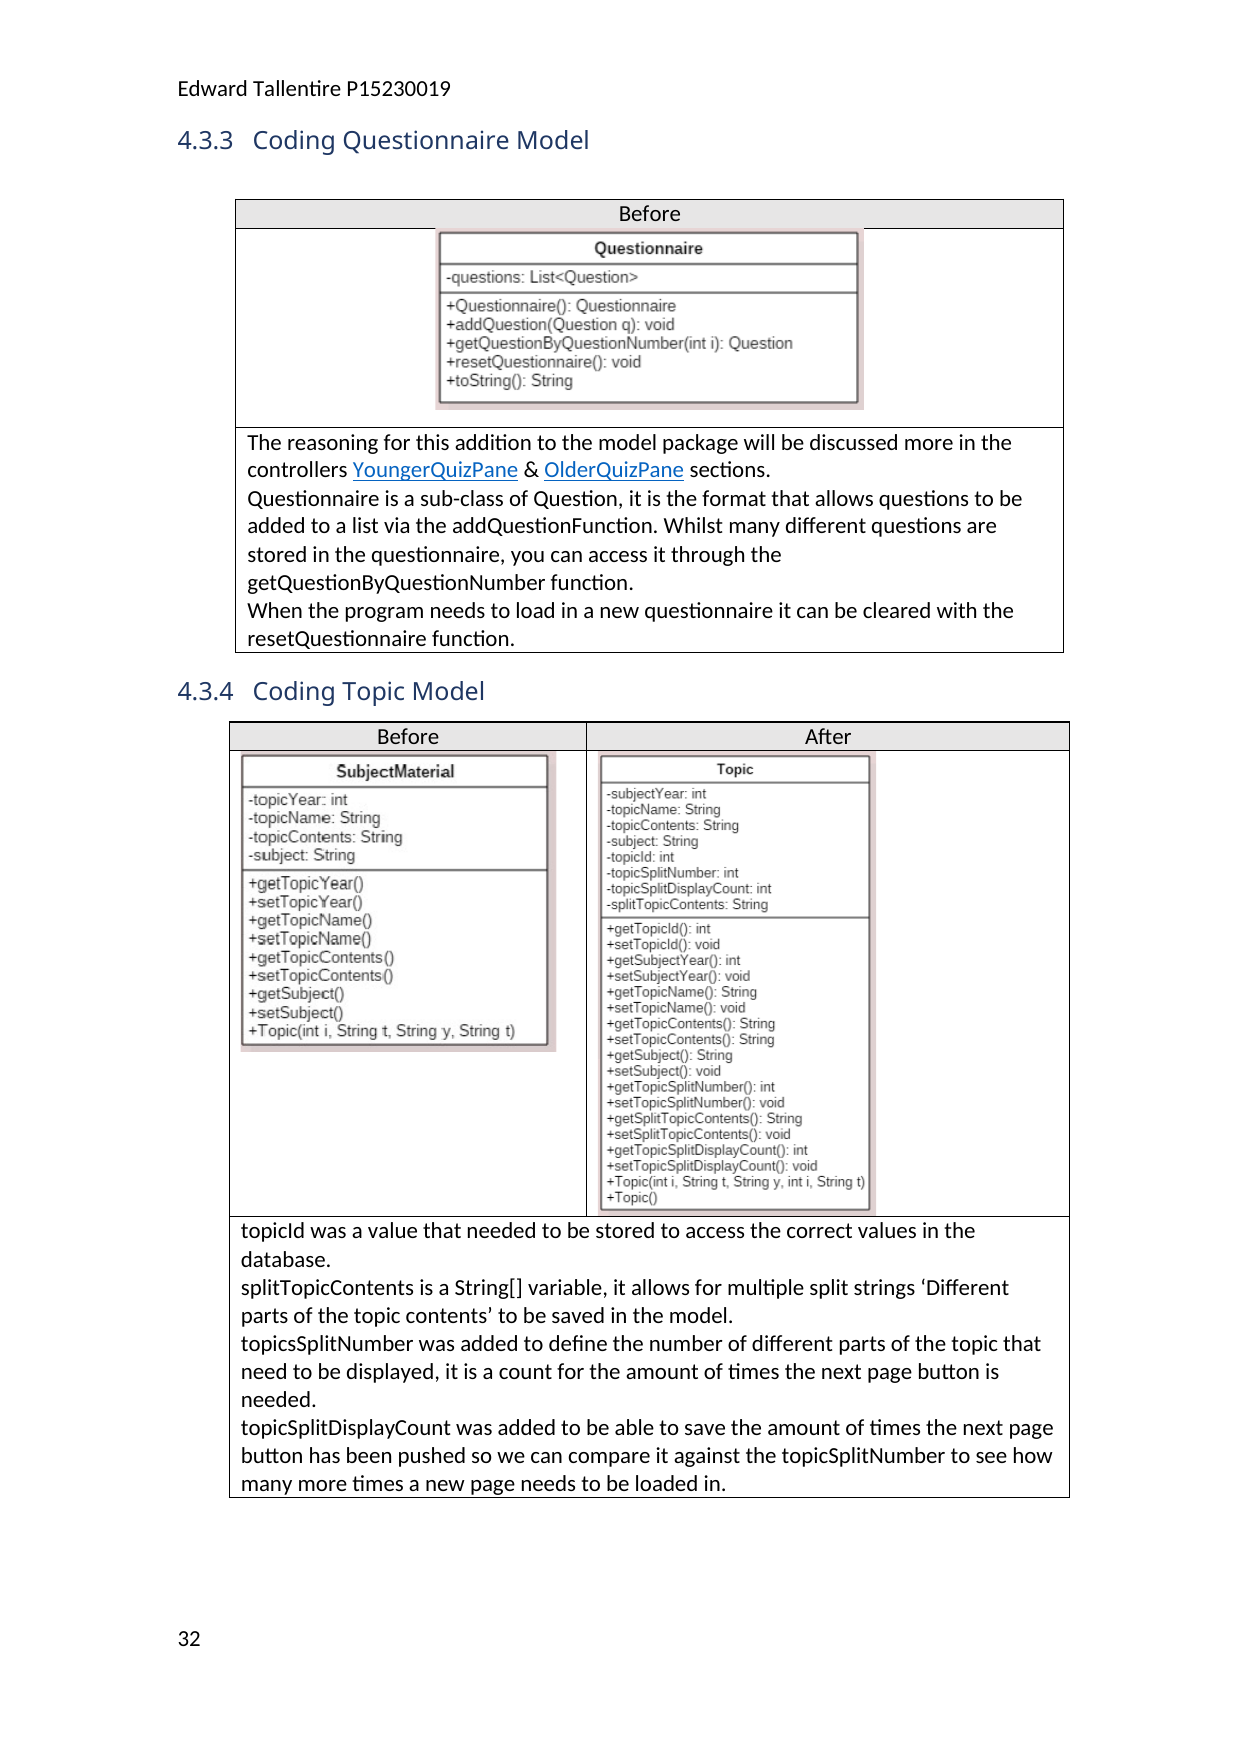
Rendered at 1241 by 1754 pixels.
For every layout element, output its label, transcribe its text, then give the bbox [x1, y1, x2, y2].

table_cell [230, 751, 586, 1216]
subtitle Coding Topic Model [177, 673, 1122, 707]
subtitle Coding Questionnaire Model [177, 122, 1122, 156]
table_cell topicId was a value that needed to be stored to access the correct values in the database. splitTopicContents is a String[] variable, it allows for multiple split strings ‘Different parts of the topic contents’ to be saved in the model. topicsSplitNumber was added to define the number of different parts of the topic that need to be displayed, it is a count for the amount of times the next page button is needed. topicSplitDisplayCount was added to be able to save the amount of times the next page button has been pushed so we can compare it against the topicSplitNumber to see how many more times a new page needs to be loaded in. [230, 1217, 1069, 1497]
table_header Before [236, 200, 1063, 228]
picture [240, 751, 557, 1052]
table_header Before [230, 723, 586, 750]
table_cell [587, 751, 597, 1216]
picture [597, 751, 877, 1216]
table_cell The reasoning for this addition to the model package will be discussed more in the controllers YoungerQuizPane & OlderQuizPane sections. Questionnaire is a sub-class of Question, it is the format that allows questions to be added to a list via the addQuestionFunction. Whilst many different questions are stored in the questionnaire, you can access it through the getQuestionByQuestionNumber function. When the program needs to load in a new questionnaire it can be cleared with the resetQuestionnaire function. [236, 428, 1063, 652]
table_cell [236, 229, 1063, 427]
table_header After [587, 723, 1069, 750]
table_cell [877, 751, 1069, 1216]
picture [435, 228, 864, 410]
